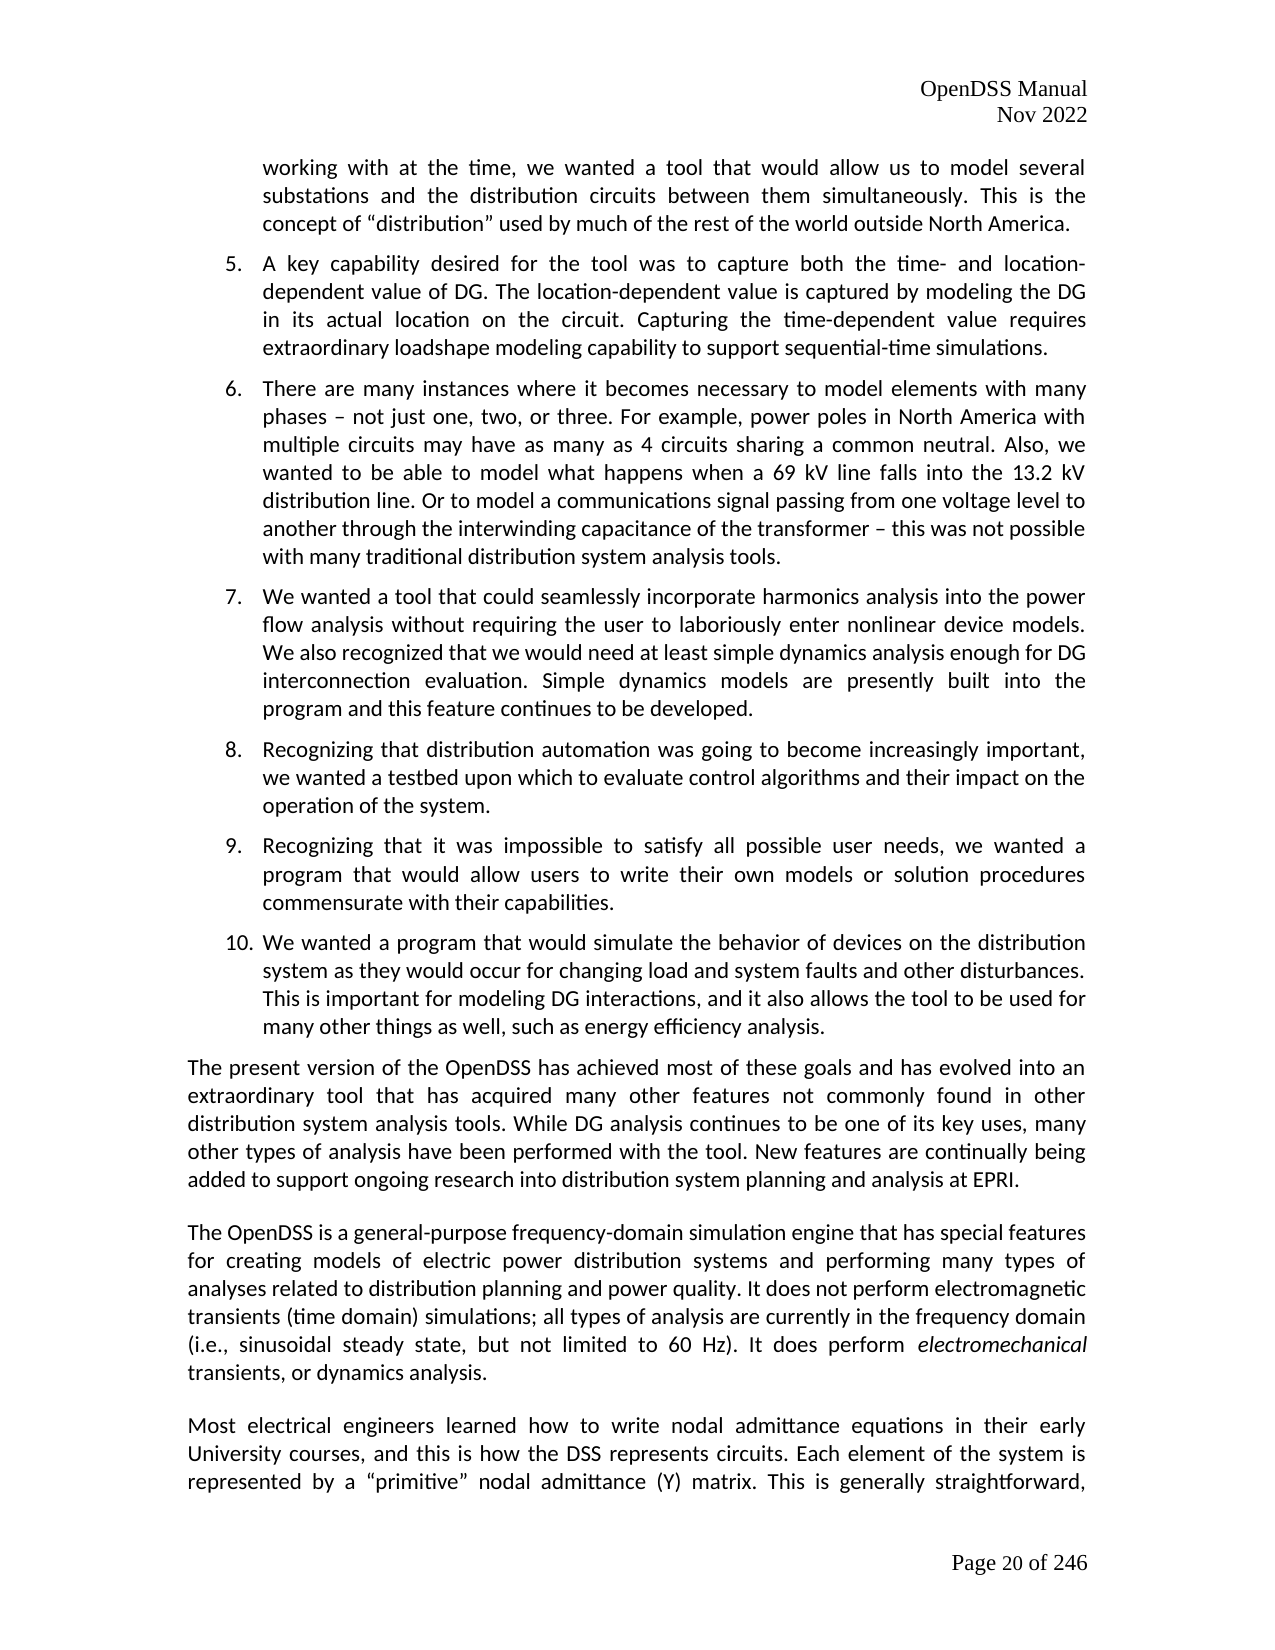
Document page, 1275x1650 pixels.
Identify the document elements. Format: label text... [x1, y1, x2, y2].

list We wanted a program that would simulate the behavior of devices on the distribution system as they would occur for changing load and system faults and other disturbances. This is important for modeling DG interactions, and it also allows the tool to be used for many other things as well, such as energy efficiency analysis. [225, 928, 1087, 1040]
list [225, 153, 1087, 237]
list There are many instances where it becomes necessary to model elements with many phases – not just one, two, or three. For example, power poles in North America with multiple circuits may have as many as 4 circuits sharing a common neutral. Also, we wanted to be able to model what happens when a 69 kV line falls into the 13.2 kV distribution line. Or to model a communications signal passing from one voltage level to another through the interwinding capacitance of the transformer – this was not possible with many traditional distribution system analysis tools. [225, 374, 1087, 570]
text The OpenDSS is a general-purpose frequency-domain simulation engine that has special features for creating models of electric power distribution systems and performing many types of analyses related to distribution planning and power quality. It does not perform electromagnetic transients (time domain) simulations; all types of analysis are currently in the frequency domain (i.e., sinusoidal steady state, but not limited to 60 Hz). It does perform electromechanical transients, or dynamics analysis. [187, 1218, 1087, 1386]
list A key capability desired for the tool was to capture both the time- and location-dependent value of DG. The location-dependent value is captured by modeling the DG in its actual location on the circuit. Capturing the time-dependent value requires extraordinary loadshape modeling capability to support sequential-time simulations. [225, 249, 1087, 361]
list Recognizing that it was impossible to satisfy all possible user needs, we wanted a program that would allow users to write their own models or solution procedures commensurate with their capabilities. [225, 832, 1087, 916]
text The present version of the OpenDSS has achieved most of these goals and has evolved into an extraordinary tool that has acquired many other features not commonly found in other distribution system analysis tools. While DG analysis continues to be one of its key uses, many other types of analysis have been performed with the tool. New features are continually being added to support ongoing research into distribution system planning and analysis at EPRI. [187, 1053, 1087, 1193]
list We wanted a tool that could seamlessly incorporate harmonics analysis into the power flow analysis without requiring the user to laboriously enter nonlinear device models. We also recognized that we would need at least simple dynamics analysis enough for DG interconnection evaluation. Simple dynamics models are presently built into the program and this feature continues to be developed. [225, 582, 1087, 723]
list Recognizing that distribution automation was going to become increasingly important, we wanted a testbed upon which to evaluate control algorithms and their impact on the operation of the system. [225, 735, 1087, 819]
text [187, 1411, 1087, 1495]
